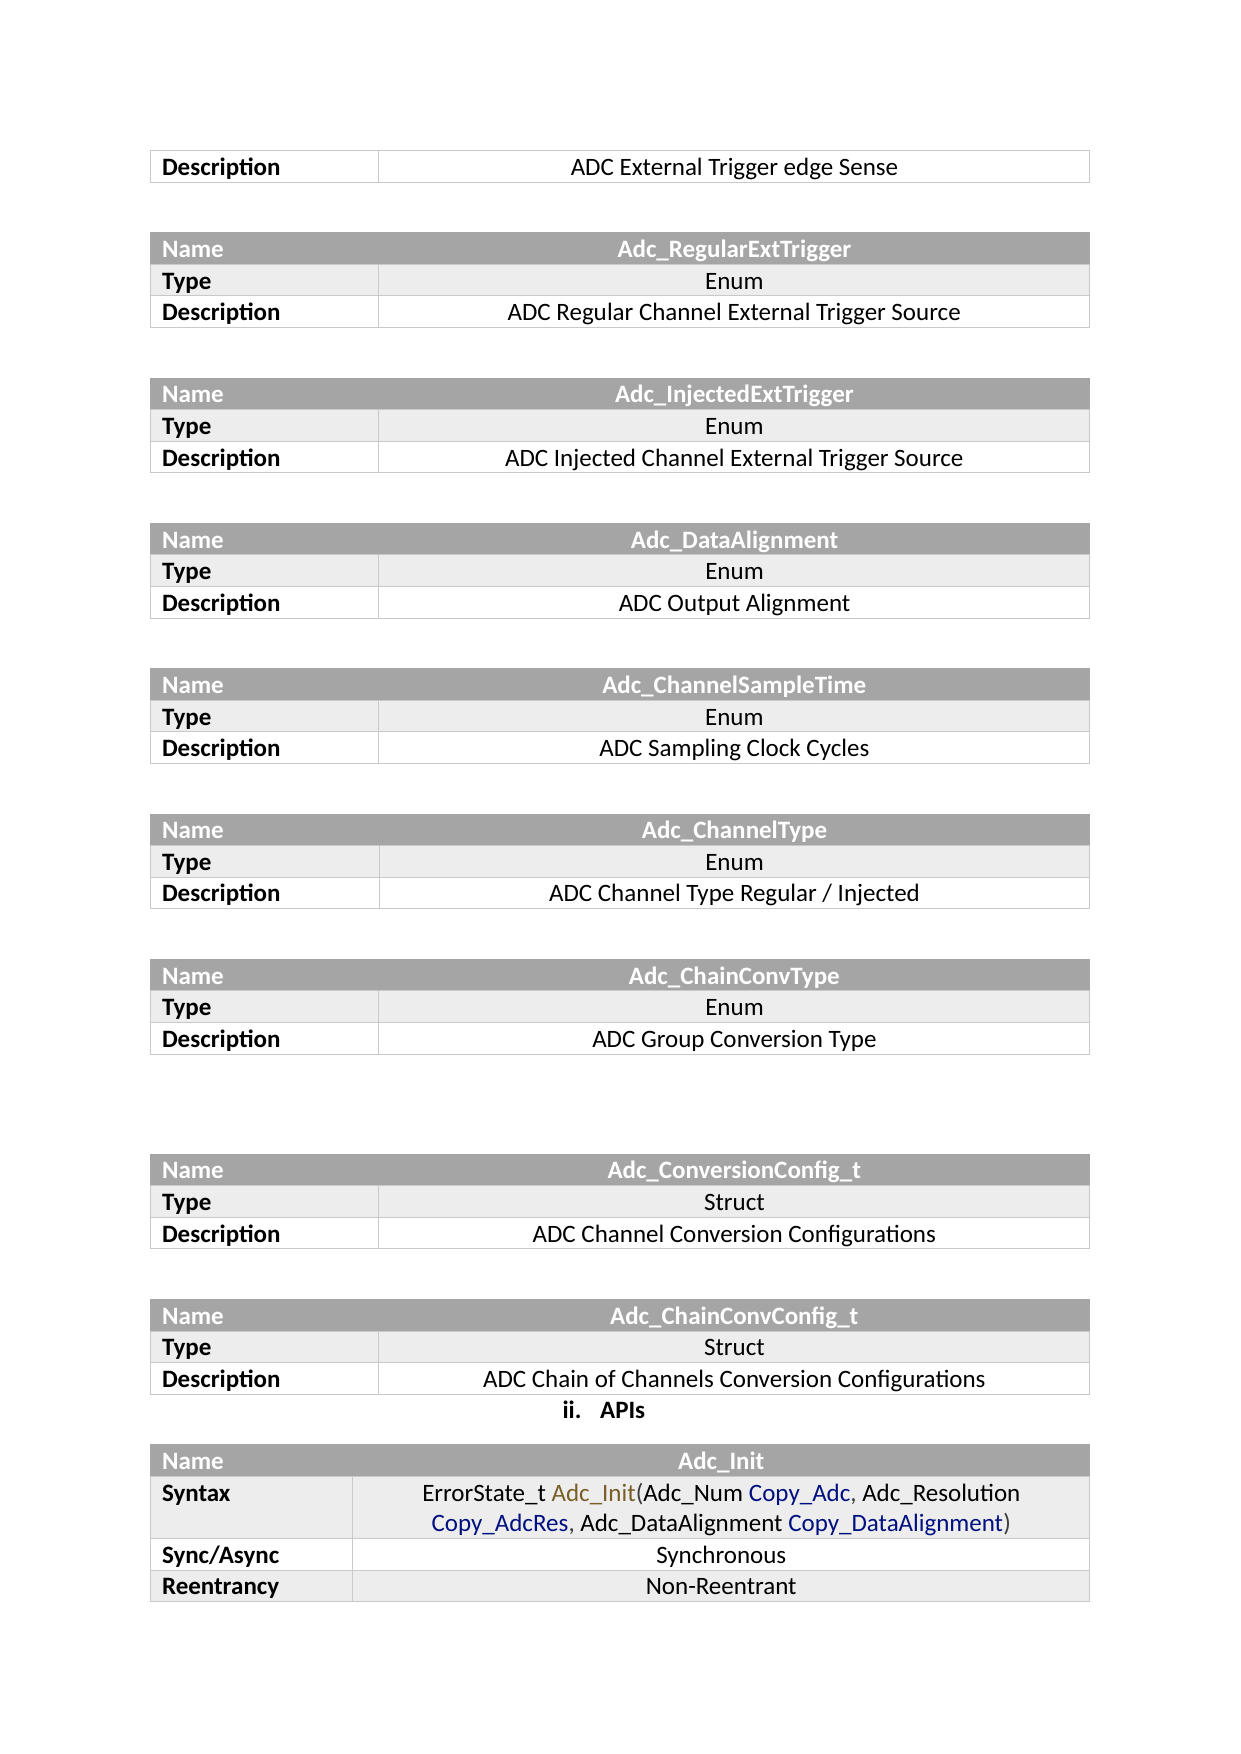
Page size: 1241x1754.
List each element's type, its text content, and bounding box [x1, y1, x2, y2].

table_header Adc_ChannelSampleTime [379, 669, 1089, 700]
table_cell ADC Group Conversion Type [379, 1023, 1089, 1053]
table_cell Enum [379, 701, 1089, 731]
table_cell Syntax [151, 1477, 352, 1538]
table_cell Type [151, 991, 378, 1022]
table_cell Type [151, 846, 379, 877]
table_header Name [151, 1445, 352, 1476]
table_cell ADC Output Alignment [379, 587, 1089, 617]
table_header Adc_RegularExtTrigger [379, 233, 1089, 264]
table_cell Description [151, 296, 378, 327]
table_header Name [151, 960, 378, 990]
table_cell ADC Regular Channel External Trigger Source [379, 296, 1089, 327]
table_cell ErrorState_t Adc_Init(Adc_Num Copy_Adc, Adc_Resolution Copy_AdcRes, Adc_DataAlignment Copy_DataAlignment) [353, 1477, 1089, 1538]
table_cell Description [151, 587, 378, 617]
table_cell Description [151, 1363, 378, 1394]
table_header Name [151, 815, 379, 845]
table_cell Sync/Async [151, 1539, 352, 1569]
table_cell ADC External Trigger edge Sense [379, 151, 1089, 182]
table_header Adc_InjectedExtTrigger [379, 379, 1089, 409]
table_cell Enum [379, 410, 1089, 441]
table_header Adc_DataAlignment [379, 524, 1089, 554]
table_header Adc_Init [353, 1445, 1089, 1476]
table_header Name [151, 1155, 378, 1185]
table_header Adc_ChainConvType [379, 960, 1089, 990]
table_header Adc_ConversionConfig_t [379, 1155, 1089, 1185]
table_header Name [151, 233, 378, 264]
table_cell Type [151, 701, 378, 731]
table_cell Description [151, 878, 379, 908]
table_cell Type [151, 265, 378, 295]
table_cell Type [151, 1186, 378, 1217]
table_cell Synchronous [353, 1539, 1089, 1569]
table_cell ADC Sampling Clock Cycles [379, 732, 1089, 763]
table_cell ADC Injected Channel External Trigger Source [379, 442, 1089, 472]
table_cell Struct [379, 1332, 1089, 1362]
table_cell Non-Reentrant [353, 1571, 1089, 1601]
table_cell Type [151, 1332, 378, 1362]
table_cell Enum [379, 265, 1089, 295]
table_cell Description [151, 1218, 378, 1248]
table_header Name [151, 524, 378, 554]
table_cell Enum [379, 555, 1089, 586]
table_cell Description [151, 1023, 378, 1053]
table_cell Type [151, 410, 378, 441]
table_header Name [151, 1300, 378, 1331]
table_cell Description [151, 442, 378, 472]
table_header Name [151, 379, 378, 409]
table_cell Reentrancy [151, 1571, 352, 1601]
table_cell ADC Channel Type Regular / Injected [380, 878, 1089, 908]
table_cell ADC Channel Conversion Configurations [379, 1218, 1089, 1248]
table_header Name [151, 669, 378, 700]
table_cell Type [151, 555, 378, 586]
table_cell Struct [379, 1186, 1089, 1217]
table_header Adc_ChainConvConfig_t [379, 1300, 1089, 1331]
table_cell Description [151, 151, 378, 182]
table_cell ADC Chain of Channels Conversion Configurations [379, 1363, 1089, 1394]
table_cell Description [151, 732, 378, 763]
table_cell Enum [380, 846, 1089, 877]
table_cell Enum [379, 991, 1089, 1022]
table_header Adc_ChannelType [380, 815, 1089, 845]
list APIs [581, 1395, 1090, 1425]
